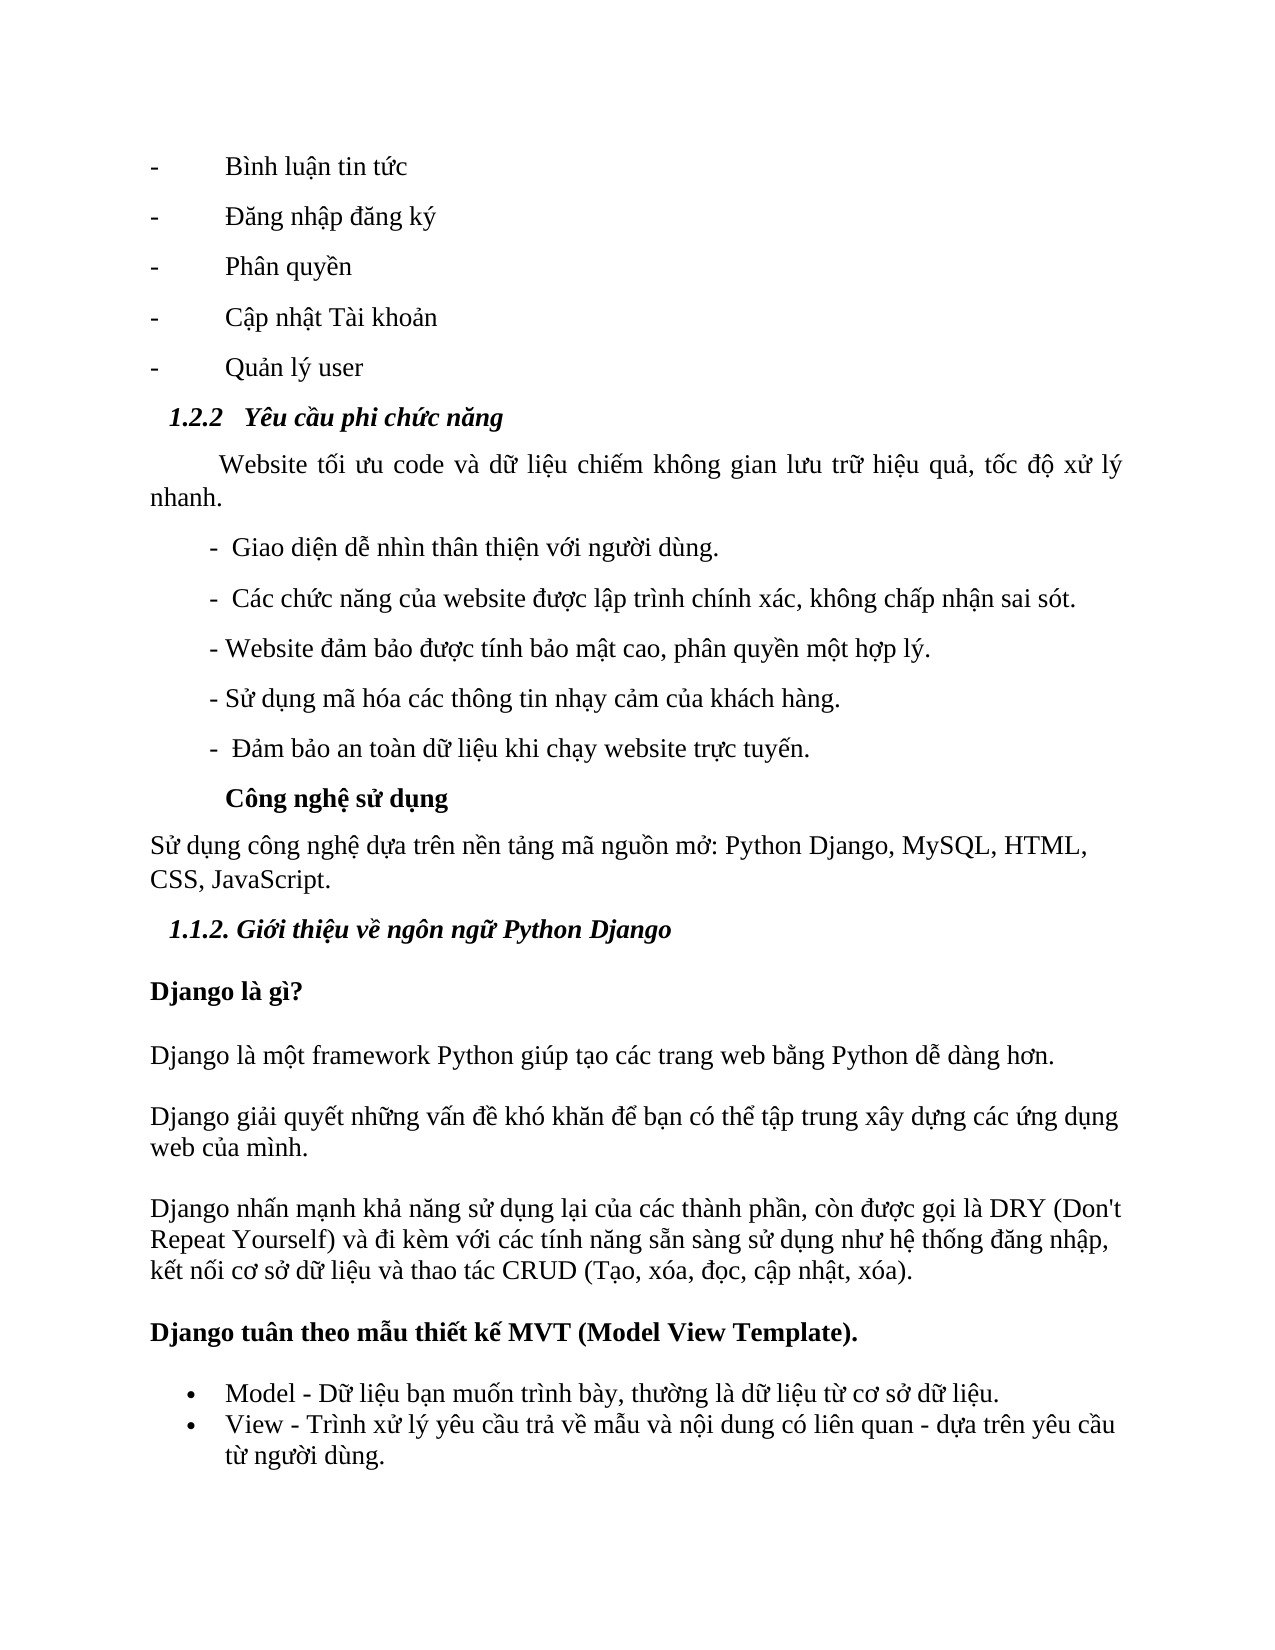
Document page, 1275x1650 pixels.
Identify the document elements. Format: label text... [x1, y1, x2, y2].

text Sử dụng công nghệ dựa trên nền tảng mã nguồn mở: Python Django, MySQL, HTML, CSS, JavaScript. [150, 829, 1125, 894]
text Django giải quyết những vấn đề khó khăn để bạn có thể tập trung xây dựng các ứng dụng web của mình. [150, 1100, 1125, 1162]
text Django là một framework Python giúp tạo các trang web bằng Python dễ dàng hơn. [150, 1039, 1125, 1070]
text Giới thiệu về ngôn ngữ Python Django [159, 913, 1125, 944]
list View - Trình xử lý yêu cầu trả về mẫu và nội dung có liên quan - dựa trên yêu cầu từ người dùng. [187, 1408, 1125, 1470]
text - Đảm bảo an toàn dữ liệu khi chạy website trực tuyến. [150, 732, 1125, 763]
text Công nghệ sử dụng [225, 782, 1125, 814]
text - Website đảm bảo được tính bảo mật cao, phân quyền một hợp lý. [150, 632, 1125, 663]
text - Sử dụng mã hóa các thông tin nhạy cảm của khách hàng. [150, 682, 1125, 713]
text - Giao diện dễ nhìn thân thiện với người dùng. [150, 531, 1125, 563]
text Django tuân theo mẫu thiết kế MVT (Model View Template). [150, 1316, 1125, 1347]
subtitle Django là gì? [150, 975, 1125, 1006]
text - Bình luận tin tức [150, 150, 1125, 181]
text - Các chức năng của website được lập trình chính xác, không chấp nhận sai sót. [150, 582, 1125, 613]
text - Phân quyền [150, 250, 1125, 282]
text Website tối ưu code và dữ liệu chiếm không gian lưu trữ hiệu quả, tốc độ xử lý nhanh. [150, 448, 1125, 512]
text - Cập nhật Tài khoản [150, 301, 1125, 332]
list Model - Dữ liệu bạn muốn trình bày, thường là dữ liệu từ cơ sở dữ liệu. [187, 1377, 1125, 1408]
text - Đăng nhập đăng ký [150, 200, 1125, 231]
list Yêu cầu phi chức năng [169, 401, 1125, 432]
text Django nhấn mạnh khả năng sử dụng lại của các thành phần, còn được gọi là DRY (Don't Repeat Yourself) và đi kèm với các tính năng sẵn sàng sử dụng như hệ thống đăng nhập, kết nối cơ sở dữ liệu và thao tác CRUD (Tạo, xóa, đọc, cập nhật, xóa). [150, 1192, 1125, 1286]
text - Quản lý user [150, 351, 1125, 382]
